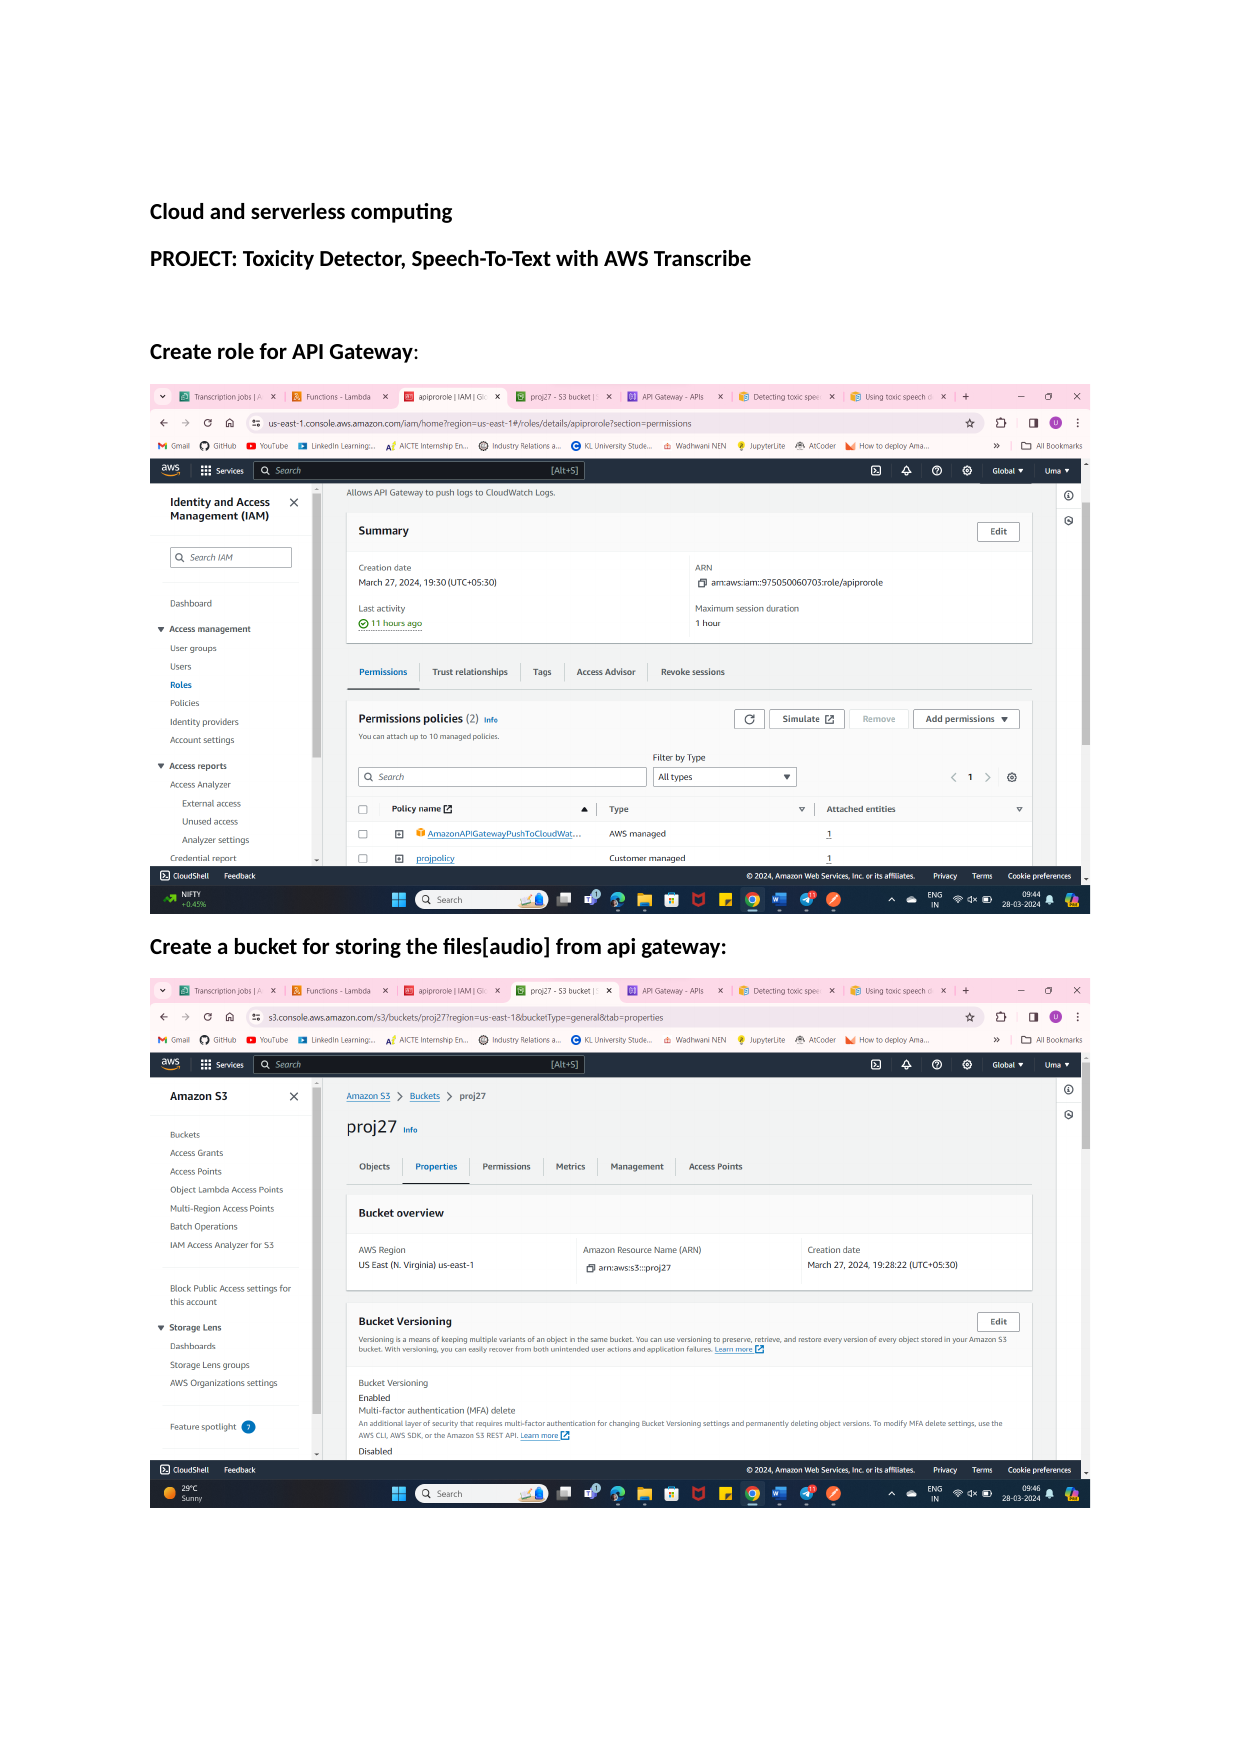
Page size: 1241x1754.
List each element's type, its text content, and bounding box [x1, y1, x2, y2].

picture [150, 978, 1091, 1508]
text Create a bucket for storing the files[audio] from api gateway: [150, 932, 1090, 960]
text Cloud and serverless computing [150, 197, 1090, 225]
picture [150, 384, 1091, 914]
text Create role for API Gateway: [150, 337, 1090, 366]
text PROJECT: Toxicity Detector, Speech-To-Text with AWS Transcribe [150, 244, 1090, 272]
